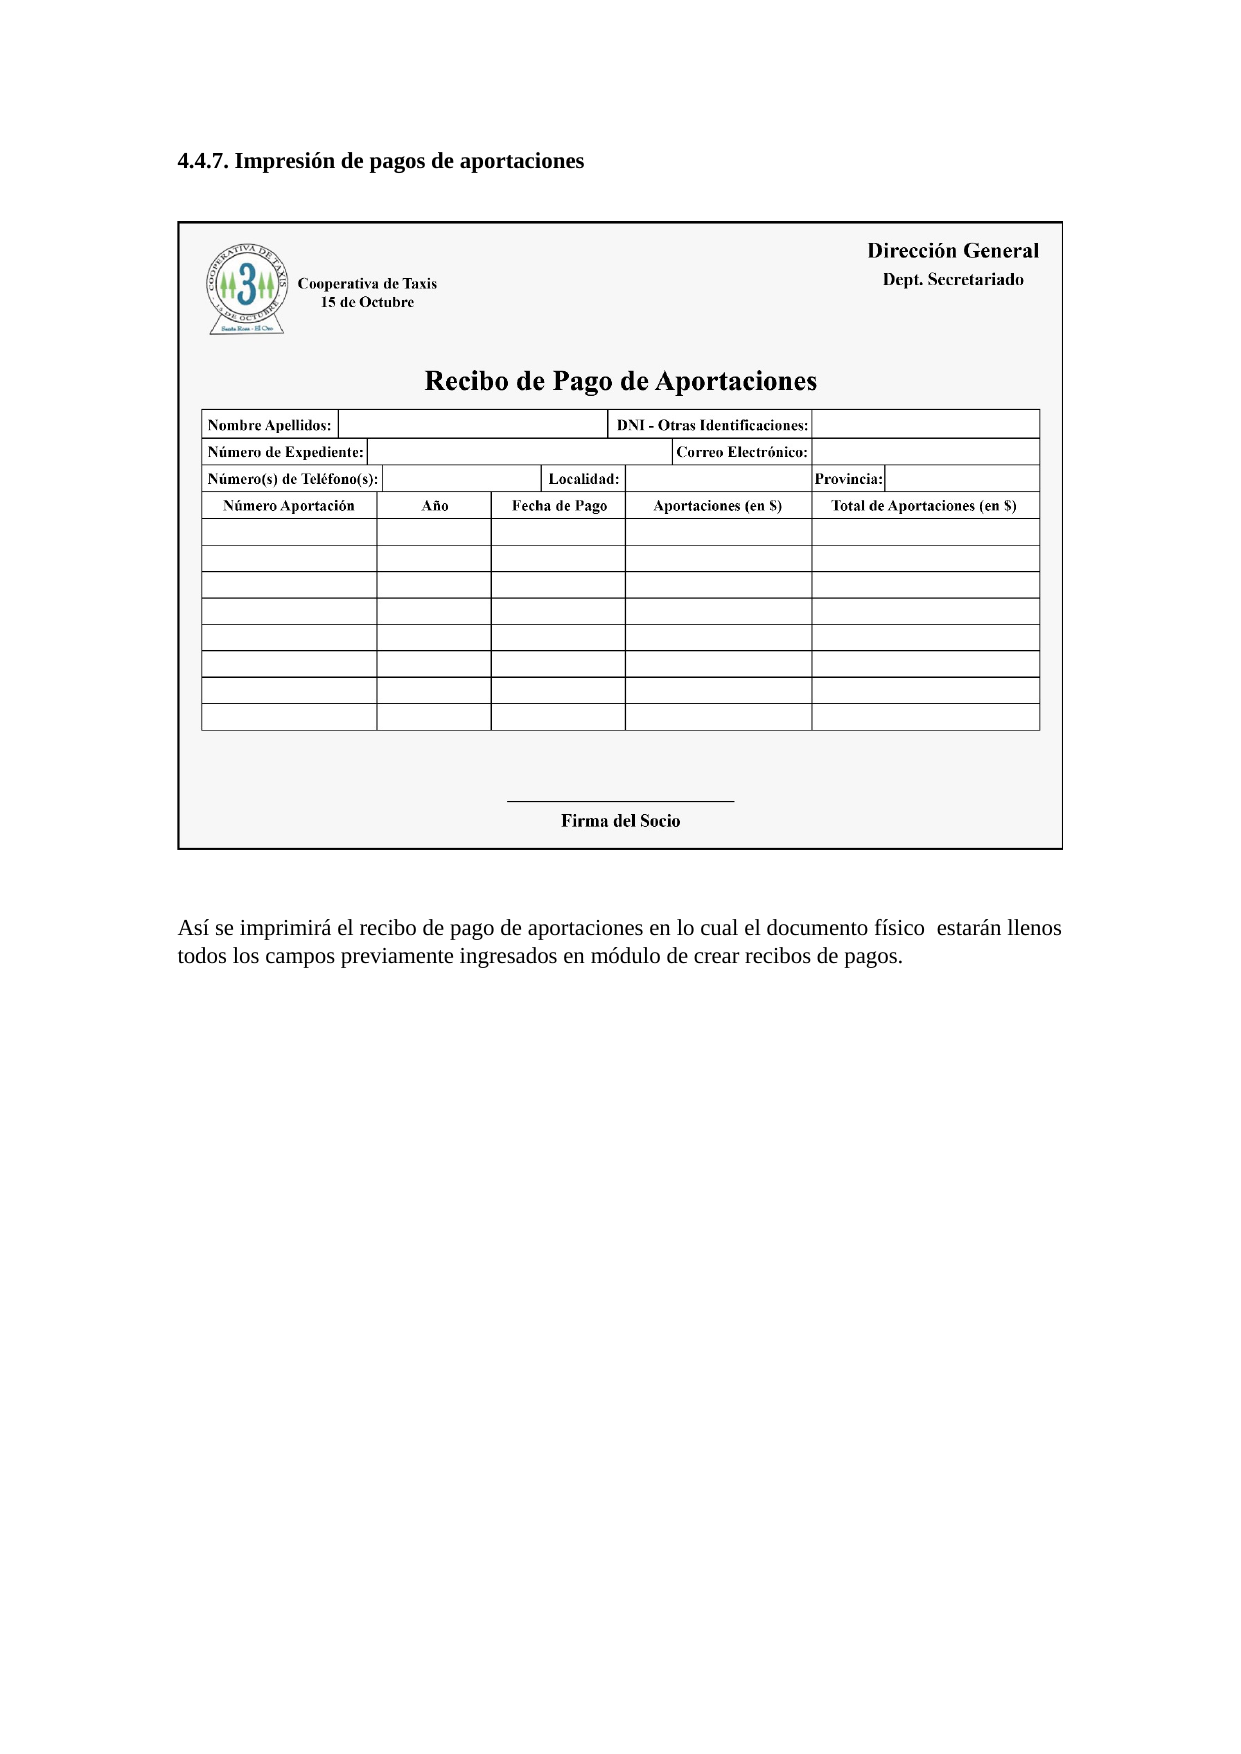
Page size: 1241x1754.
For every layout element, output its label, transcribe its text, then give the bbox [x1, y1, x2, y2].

subtitle 4.4.7. Impresión de pagos de aportaciones [177, 148, 1063, 174]
text Así se imprimirá el recibo de pago de aportaciones en lo cual el documento físico estarán llenos todos los campos previamente ingresados en módulo de crear recibos de pagos. [177, 913, 1063, 968]
picture [177, 221, 1063, 850]
